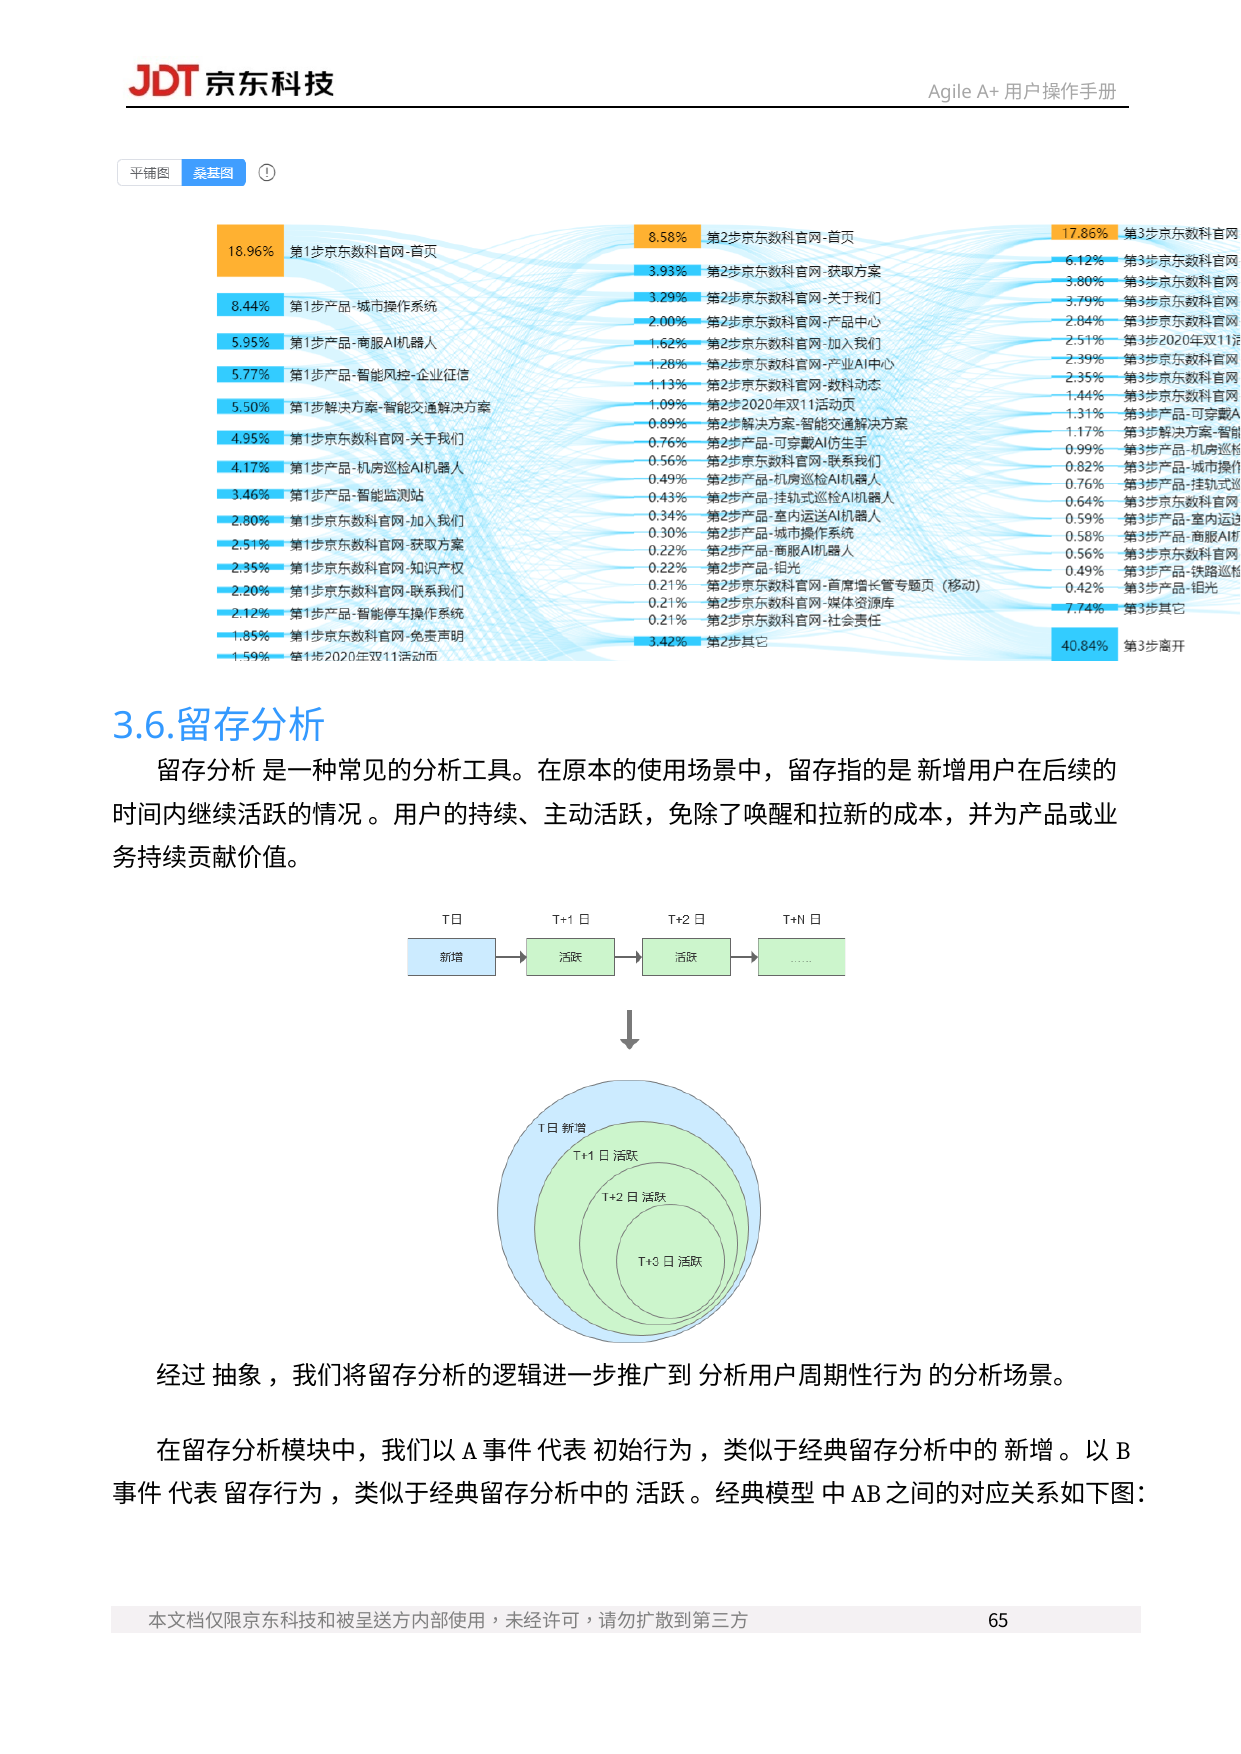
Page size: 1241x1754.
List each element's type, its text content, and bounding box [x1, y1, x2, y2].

text 留存分析 是一种常见的分析工具。在原本的使用场景中，留存指的是 新增用户在后续的时间内继续活跃的情况 。用户的持续、主动活跃，免除了唤醒和拉新的成本，并为产品或业务持续贡献价值。 [112, 751, 1141, 874]
subtitle 3.6.留存分析 [112, 674, 1141, 749]
picture [112, 56, 349, 104]
picture [112, 153, 1241, 661]
text 经过 抽象 ，我们将留存分析的逻辑进一步推广到 分析用户周期性行为 的分析场景。 [112, 1356, 1141, 1392]
text 在留存分析模块中，我们以 A事件 代表 初始行为 ，类似于经典留存分析中的 新增 。以 B事件 代表 留存行为 ，类似于经典留存分析中的 活跃 。经典模型 中AB之间的对应关系如下图： [112, 1431, 1141, 1510]
picture [407, 912, 846, 1343]
